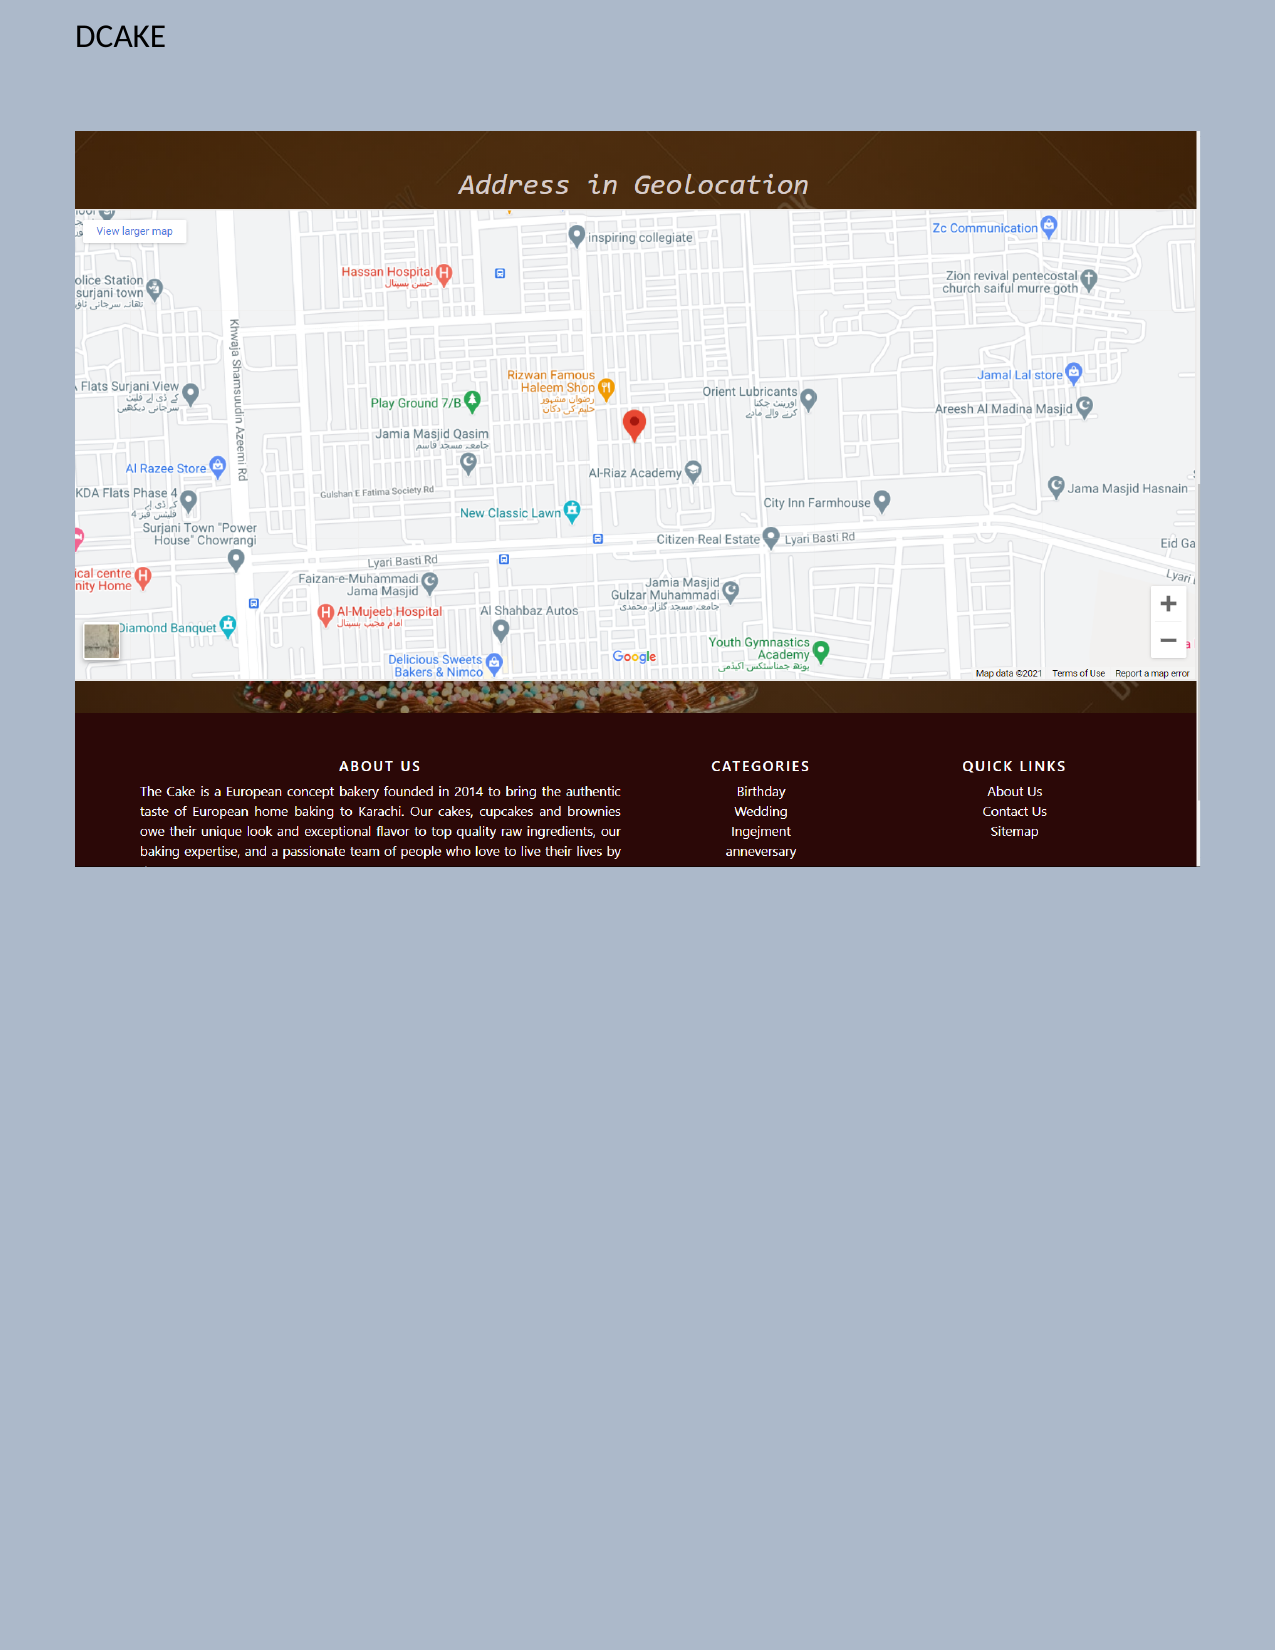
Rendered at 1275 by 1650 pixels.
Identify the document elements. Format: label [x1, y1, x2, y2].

picture [75, 131, 1200, 867]
